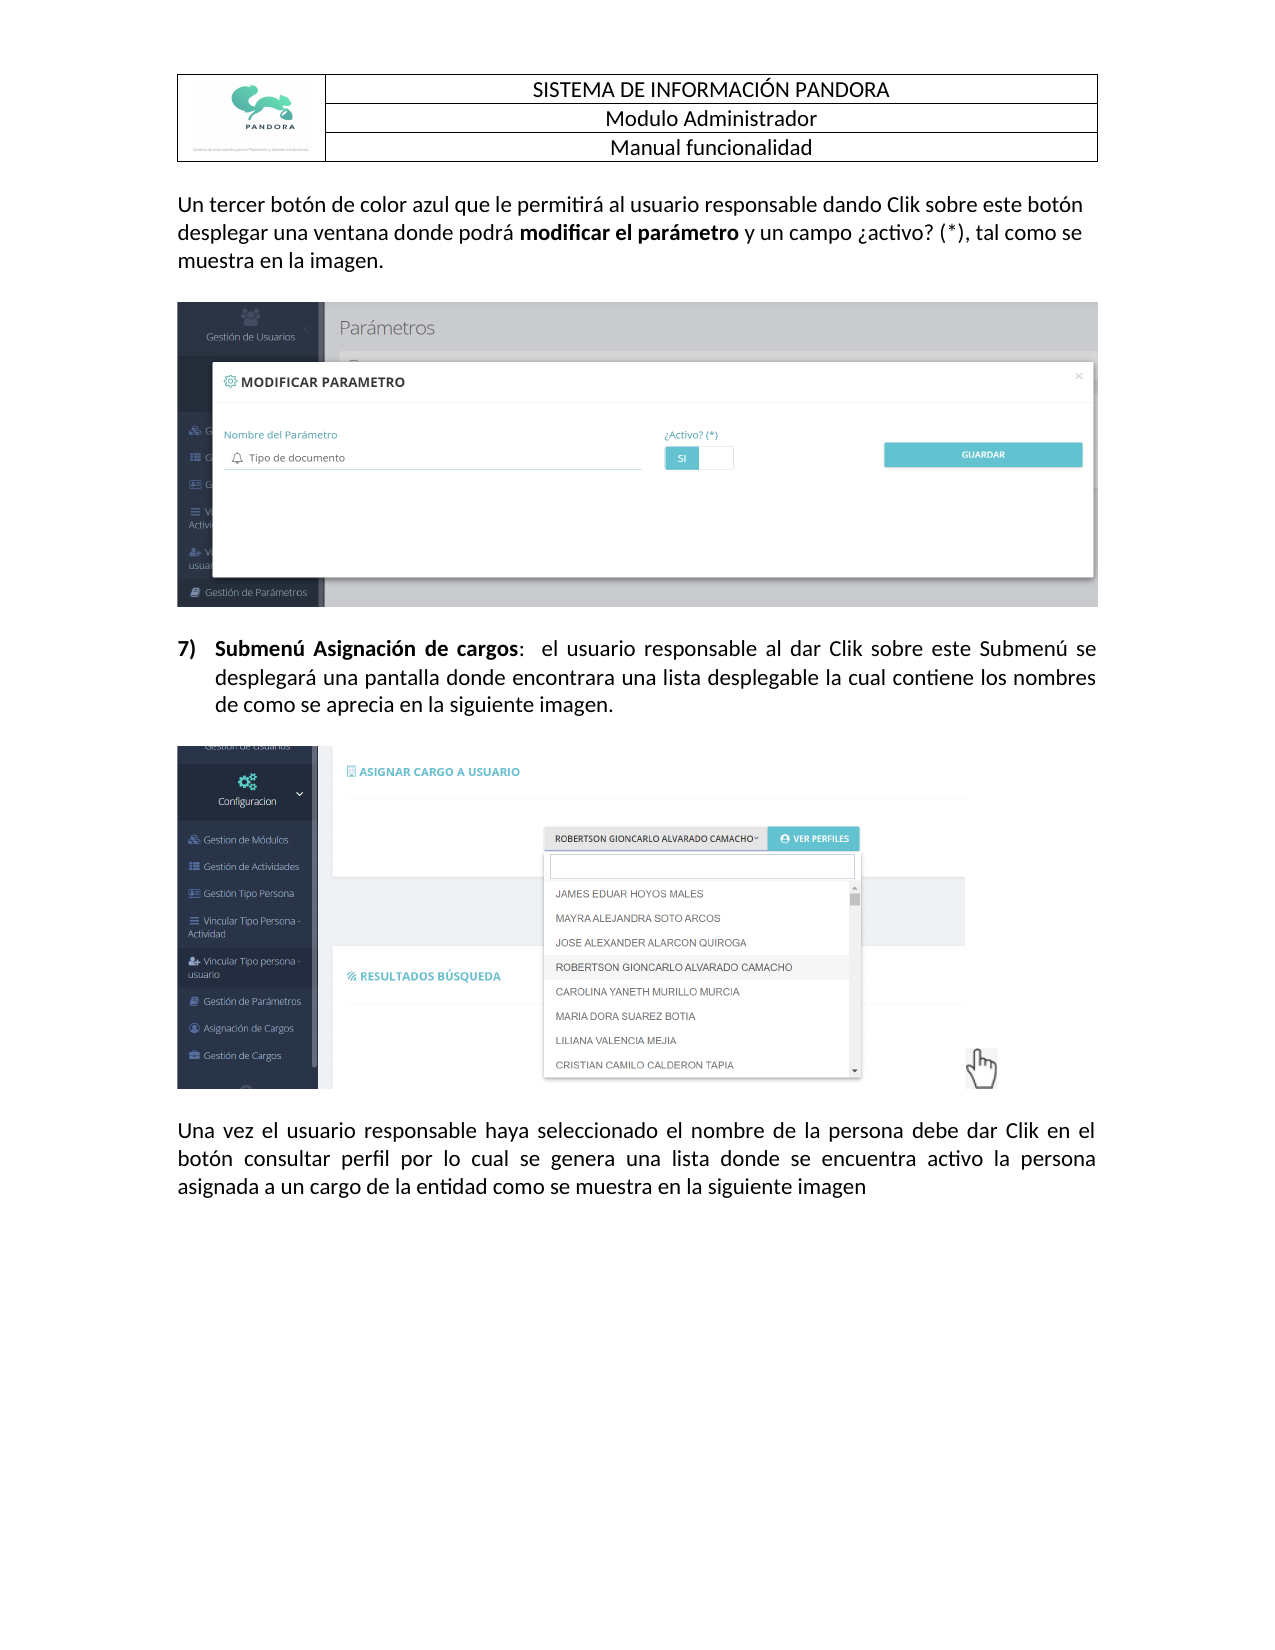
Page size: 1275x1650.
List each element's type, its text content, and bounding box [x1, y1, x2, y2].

text Un tercer botón de color azul que le permitirá al usuario responsable dando Clik sobre este botón desplegar una ventana donde podrá modificar el parámetro y un campo ¿activo? (*), tal como se muestra en la imagen. [177, 190, 1098, 274]
picture [177, 746, 998, 1089]
picture [189, 82, 314, 154]
picture [177, 302, 1098, 607]
list Submenú Asignación de cargos: el usuario responsable al dar Clik sobre este Submenú se desplegará una pantalla donde encontrara una lista desplegable la cual contiene los nombres de como se aprecia en la siguiente imagen. [177, 634, 1098, 719]
text Una vez el usuario responsable haya seleccionado el nombre de la persona debe dar Clik en el botón consultar perfil por lo cual se genera una lista donde se encuentra activo la persona asignada a un cargo de la entidad como se muestra en la siguiente imagen [177, 1116, 1098, 1200]
